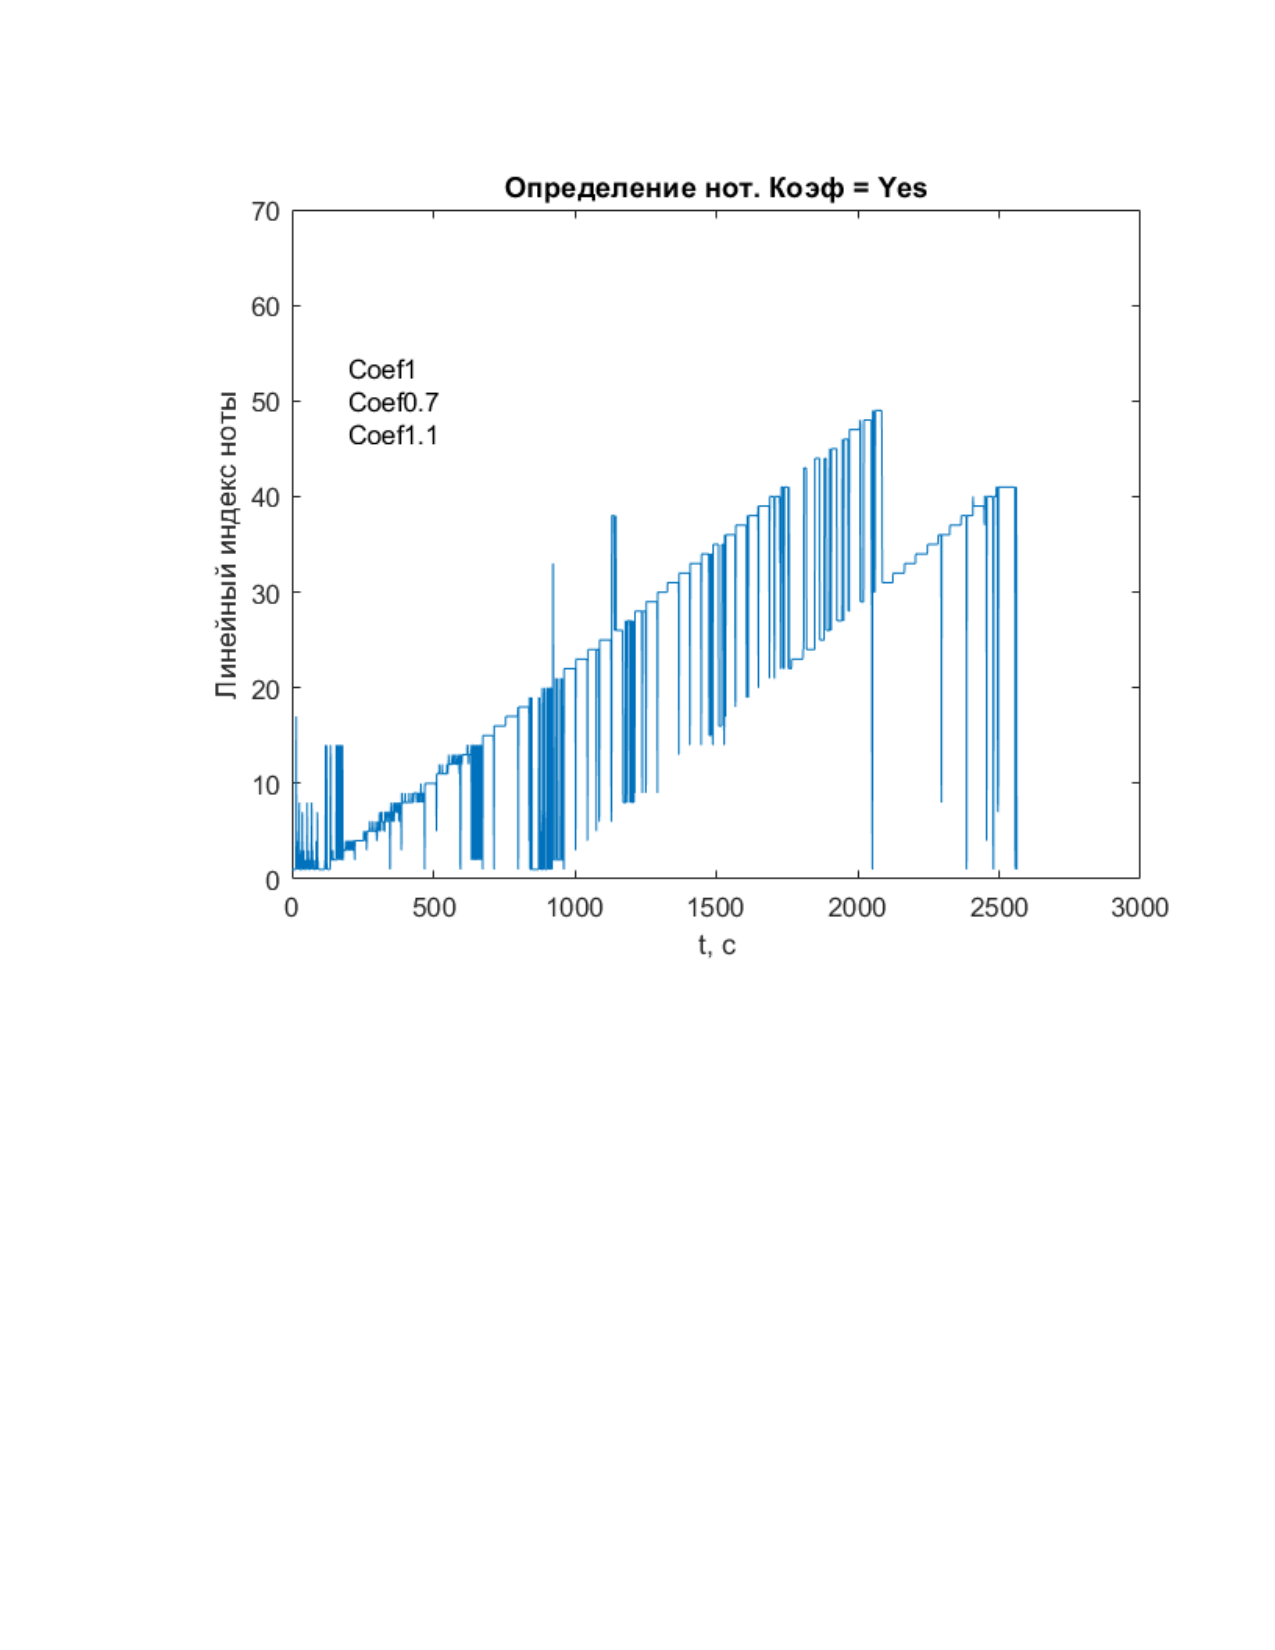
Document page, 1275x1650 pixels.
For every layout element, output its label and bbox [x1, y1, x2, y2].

picture [150, 150, 1244, 970]
